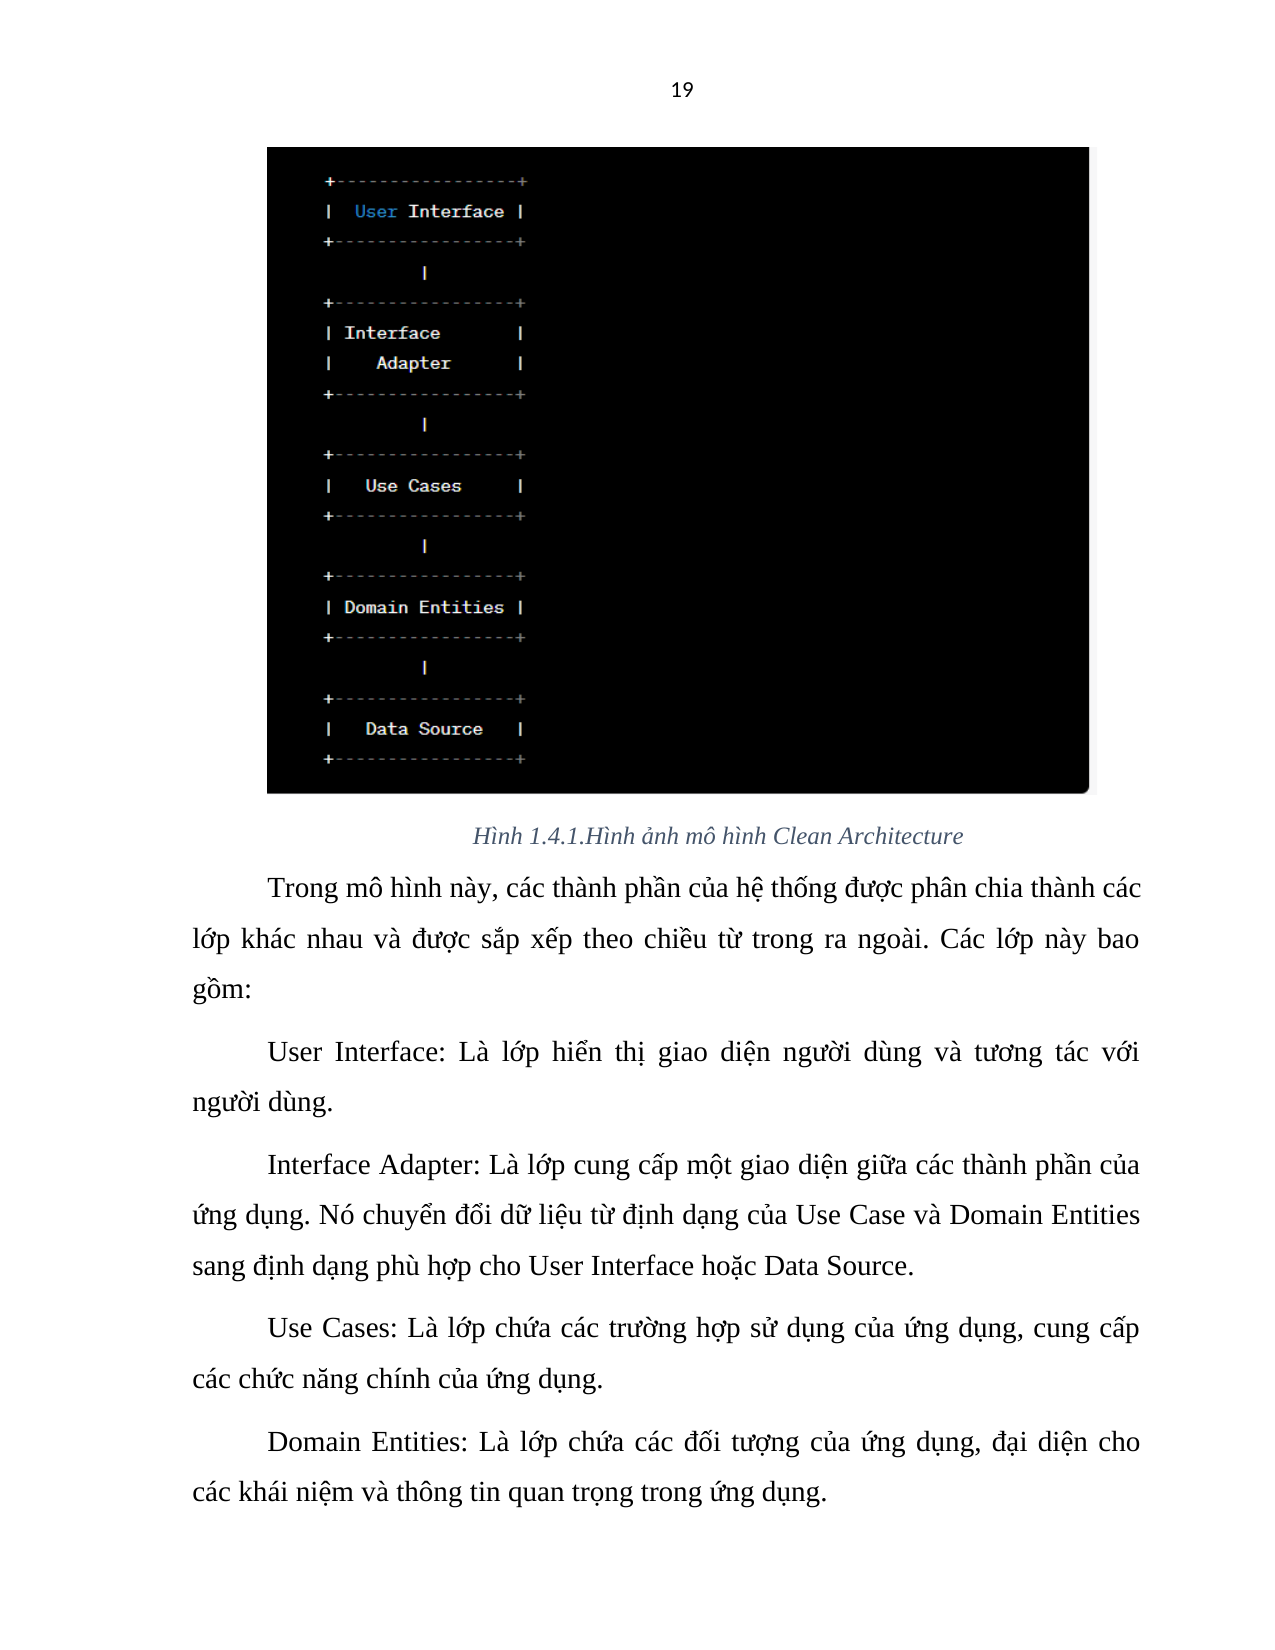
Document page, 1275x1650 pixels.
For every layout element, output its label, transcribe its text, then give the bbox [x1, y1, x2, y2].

text Use Cases: Là lớp chứa các trường hợp sử dụng của ứng dụng, cung cấp các chức năng chính của ứng dụng. [192, 1311, 1141, 1394]
text Trong mô hình này, các thành phần của hệ thống được phân chia thành các lớp khác nhau và được sắp xếp theo chiều từ trong ra ngoài. Các lớp này bao gồm: [192, 871, 1141, 1005]
text Interface Adapter: Là lớp cung cấp một giao diện giữa các thành phần của ứng dụng. Nó chuyển đổi dữ liệu từ định dạng của Use Case và Domain Entities sang định dạng phù hợp cho User Interface hoặc Data Source. [192, 1147, 1141, 1281]
text User Interface: Là lớp hiển thị giao diện người dùng và tương tác với người dùng. [192, 1034, 1141, 1118]
picture [267, 147, 1098, 795]
text Domain Entities: Là lớp chứa các đối tượng của ứng dụng, đại diện cho các khái niệm và thông tin quan trọng trong ứng dụng. [192, 1424, 1141, 1507]
